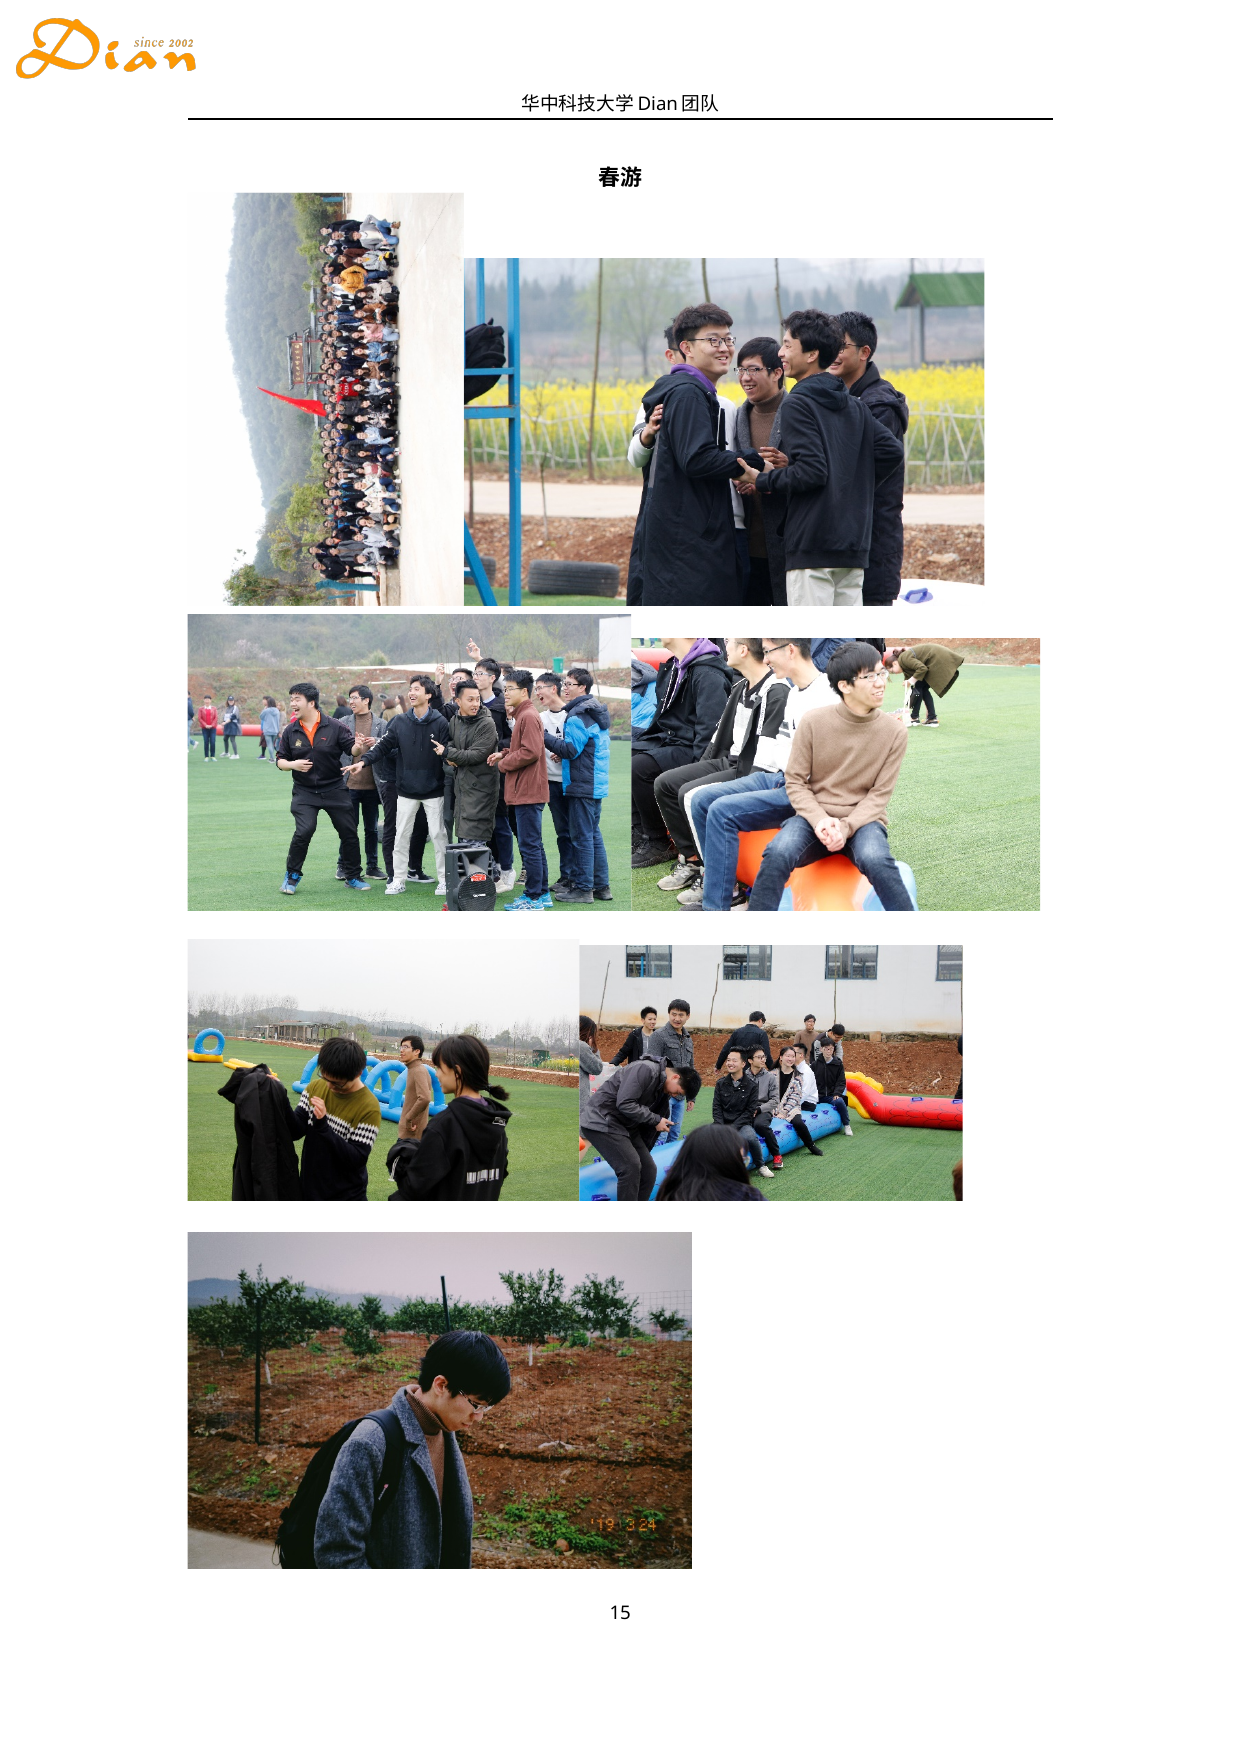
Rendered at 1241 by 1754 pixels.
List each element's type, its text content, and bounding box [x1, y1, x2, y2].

picture [188, 193, 985, 606]
picture [187, 939, 963, 1201]
picture [187, 1232, 692, 1569]
picture [4, 4, 207, 88]
text 春游 [187, 160, 1053, 192]
picture [187, 614, 1040, 911]
